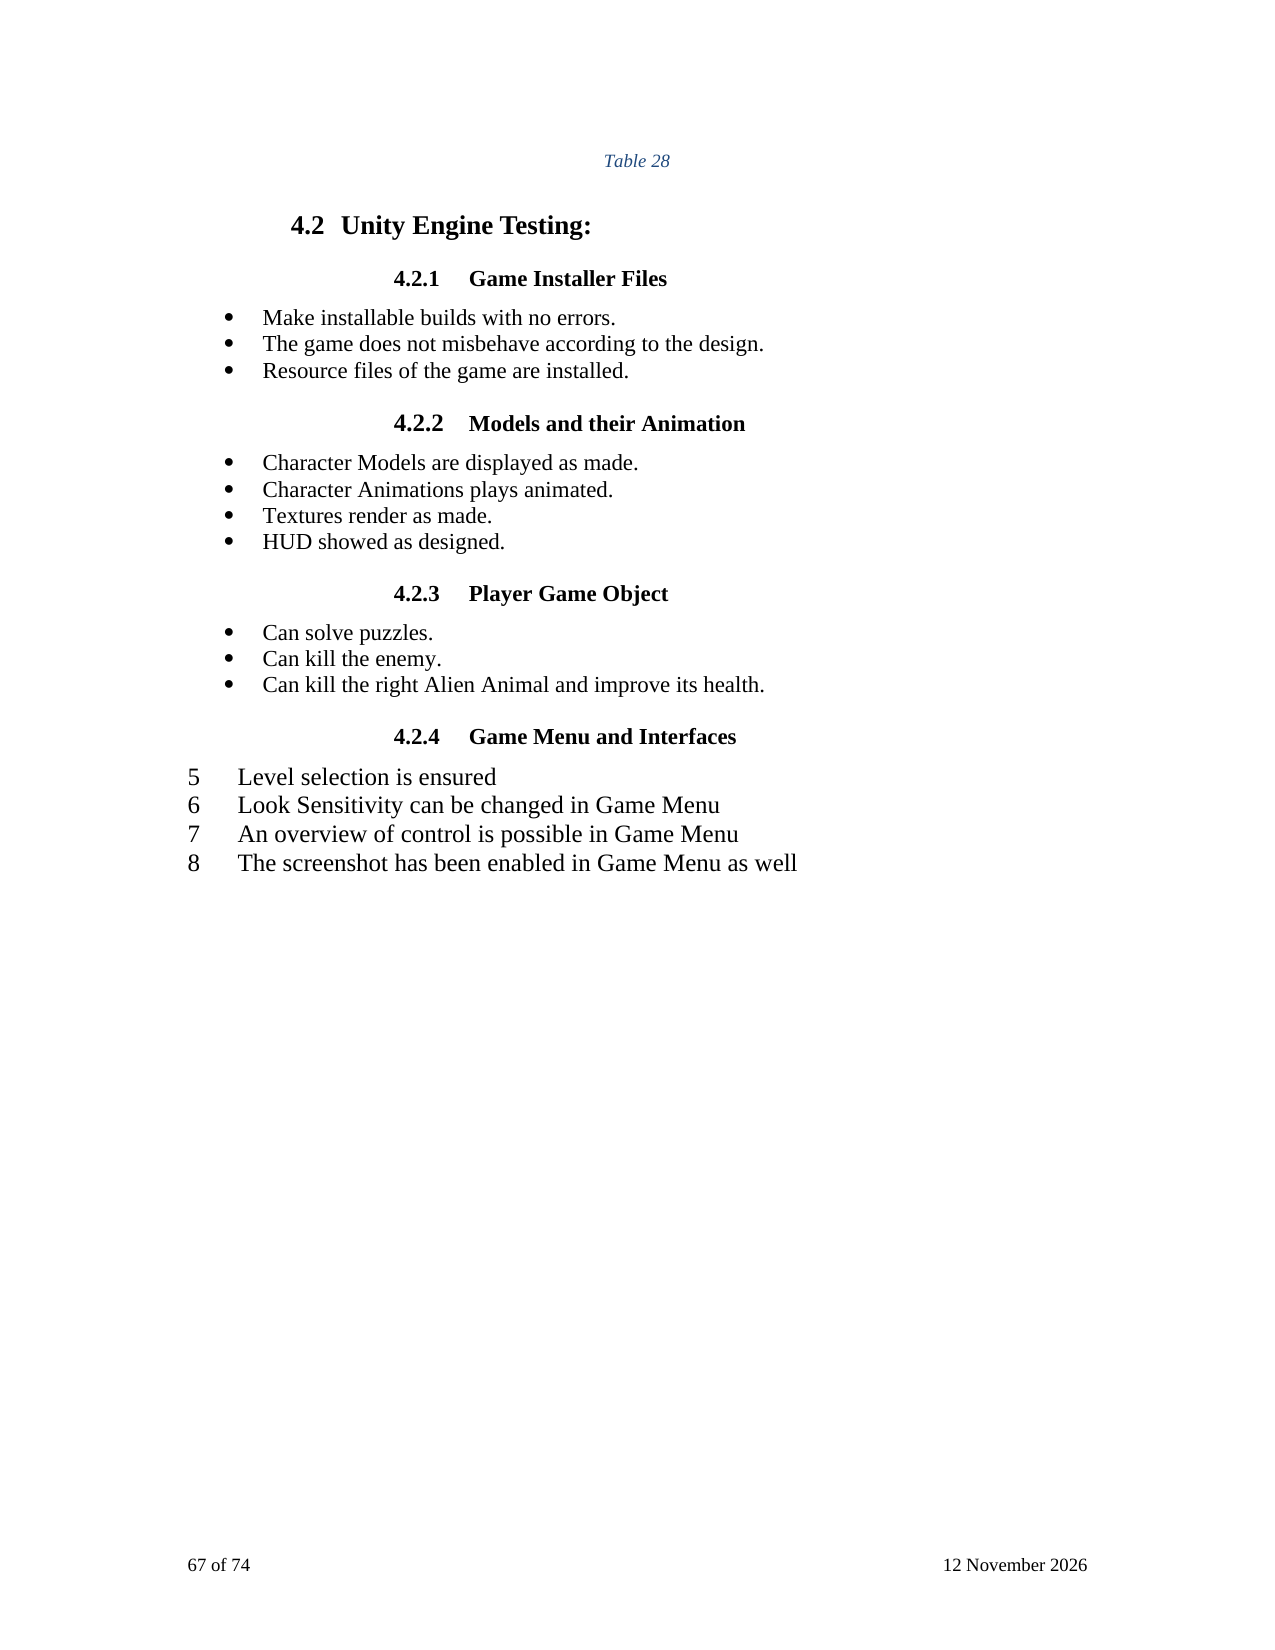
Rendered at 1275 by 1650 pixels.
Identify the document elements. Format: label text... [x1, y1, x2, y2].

list Textures render as made. [225, 502, 1087, 528]
list Character Animations plays animated. [225, 476, 1087, 502]
list Level selection is ensured [187, 762, 1087, 790]
list Can kill the enemy. [225, 645, 1087, 671]
list HUD showed as designed. [225, 528, 1087, 555]
subtitle Models and their Animation [394, 408, 1087, 437]
list Make installable builds with no errors. [225, 304, 1087, 330]
list Character Models are displayed as made. [225, 449, 1087, 476]
list Resource files of the game are installed. [225, 357, 1087, 383]
list An overview of control is possible in Game Menu [187, 819, 1087, 848]
text Table 28 [187, 150, 1087, 172]
subtitle Unity Engine Testing: [291, 209, 1087, 240]
list The screenshot has been enabled in Game Menu as well [187, 848, 1087, 877]
list Can kill the right Alien Animal and improve its health. [225, 671, 1087, 698]
subtitle Player Game Object [394, 580, 1087, 606]
list The game does not misbehave according to the design. [225, 330, 1087, 357]
list Look Sensitivity can be changed in Game Menu [187, 790, 1087, 819]
subtitle Game Installer Files [394, 265, 1087, 292]
subtitle Game Menu and Interfaces [394, 723, 1087, 749]
list Can solve puzzles. [225, 619, 1087, 645]
